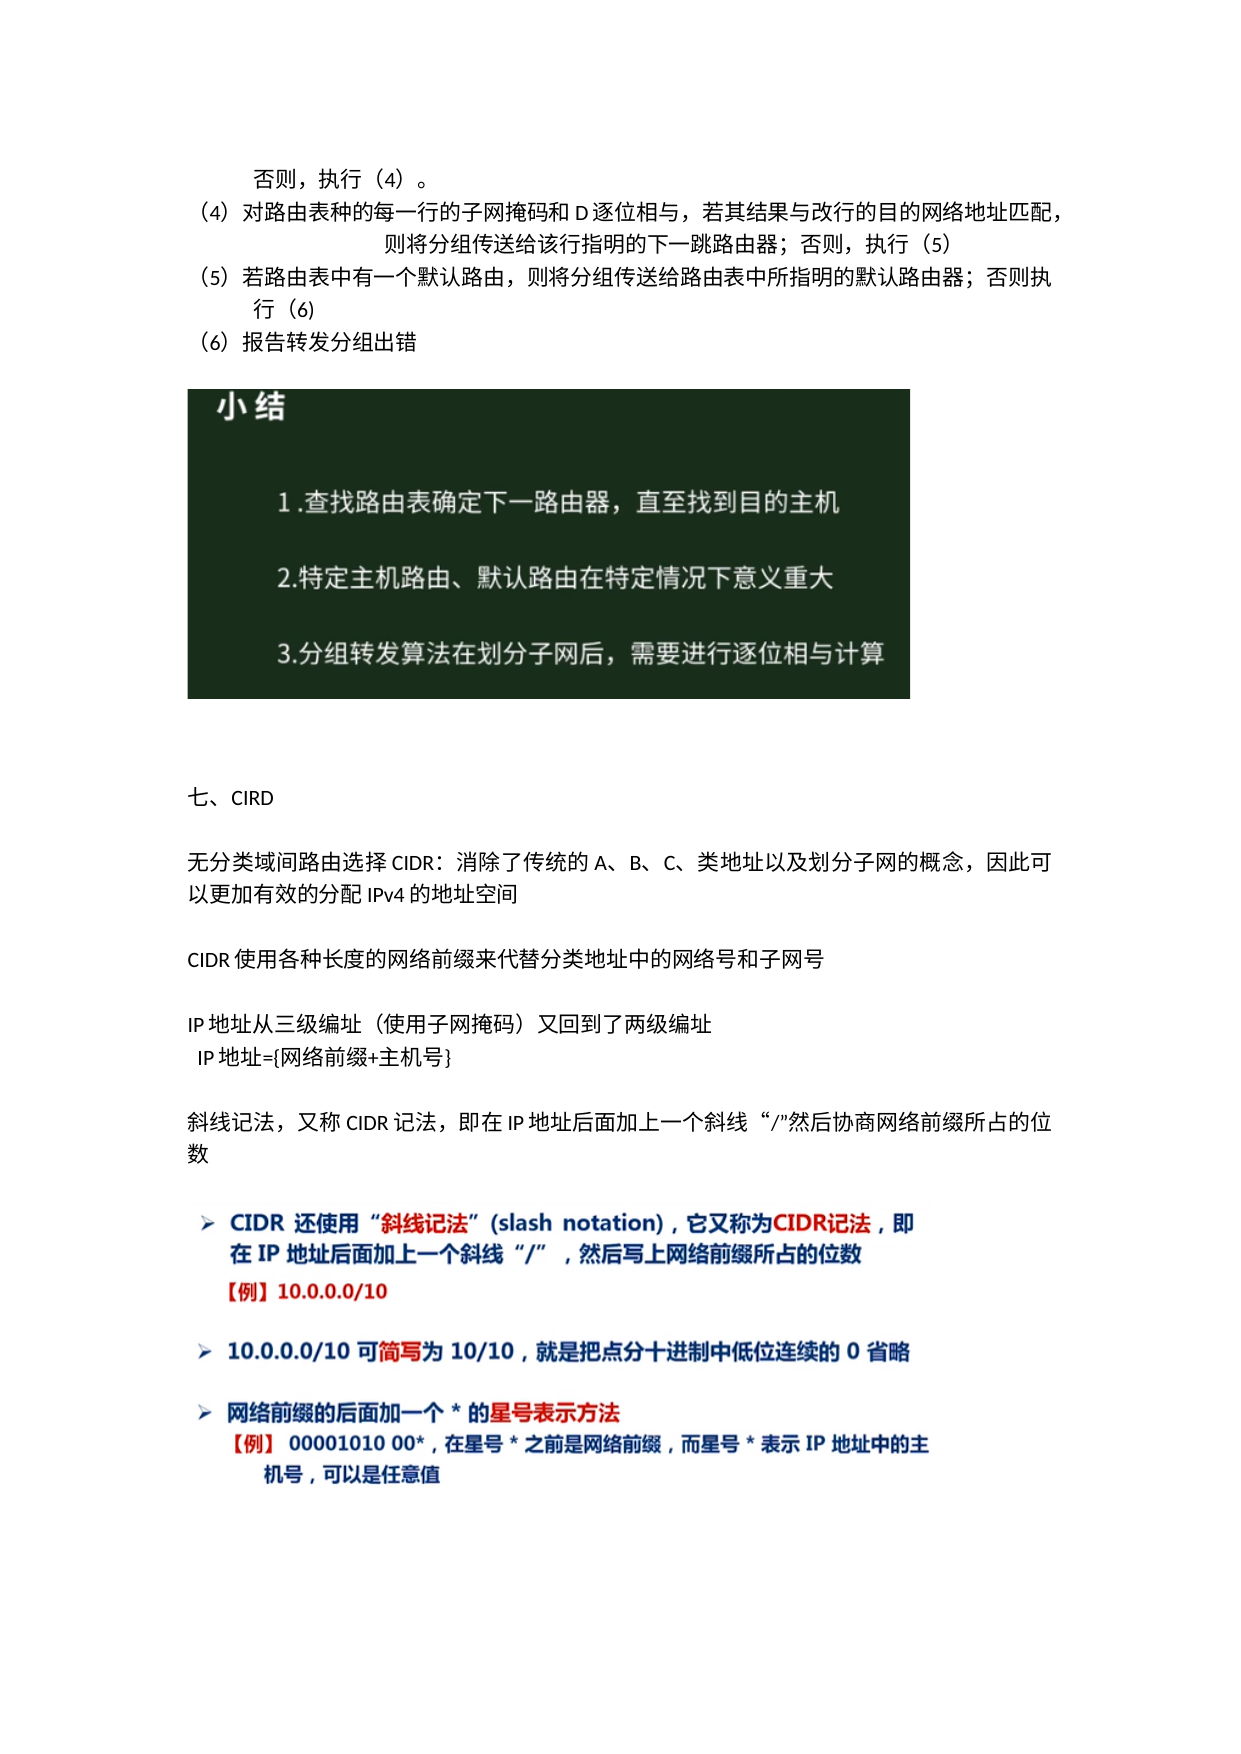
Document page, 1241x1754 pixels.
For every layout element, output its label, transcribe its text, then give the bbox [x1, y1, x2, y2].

list 若路由表中有一个默认路由，则将分组传送给路由表中所指明的默认路由器；否则执 [187, 259, 1053, 292]
list IP地址从三级编址（使用子网掩码）又回到了两级编址 [187, 1007, 1053, 1039]
list 行（6) [187, 292, 1053, 324]
list 则将分组传送给该行指明的下一跳路由器；否则，执行（5） [187, 227, 1053, 259]
list CIDR使用各种长度的网络前缀来代替分类地址中的网络号和子网号 [187, 942, 1053, 974]
list IP地址={网络前缀+主机号} [187, 1039, 1053, 1072]
list 报告转发分组出错 [187, 324, 1053, 357]
picture [187, 389, 911, 699]
picture [187, 1202, 932, 1511]
list 对路由表种的每一行的子网掩码和D逐位相与，若其结果与改行的目的网络地址匹配， [187, 194, 1053, 227]
list 无分类域间路由选择CIDR：消除了传统的A、B、C、类地址以及划分子网的概念，因此可以更加有效的分配IPv4的地址空间 [187, 844, 1053, 909]
list CIRD [187, 779, 1053, 812]
list 否则，执行（4）。 [187, 162, 1053, 194]
list 斜线记法，又称CIDR记法，即在IP地址后面加上一个斜线“/”然后协商网络前缀所占的位数 [187, 1104, 1053, 1169]
